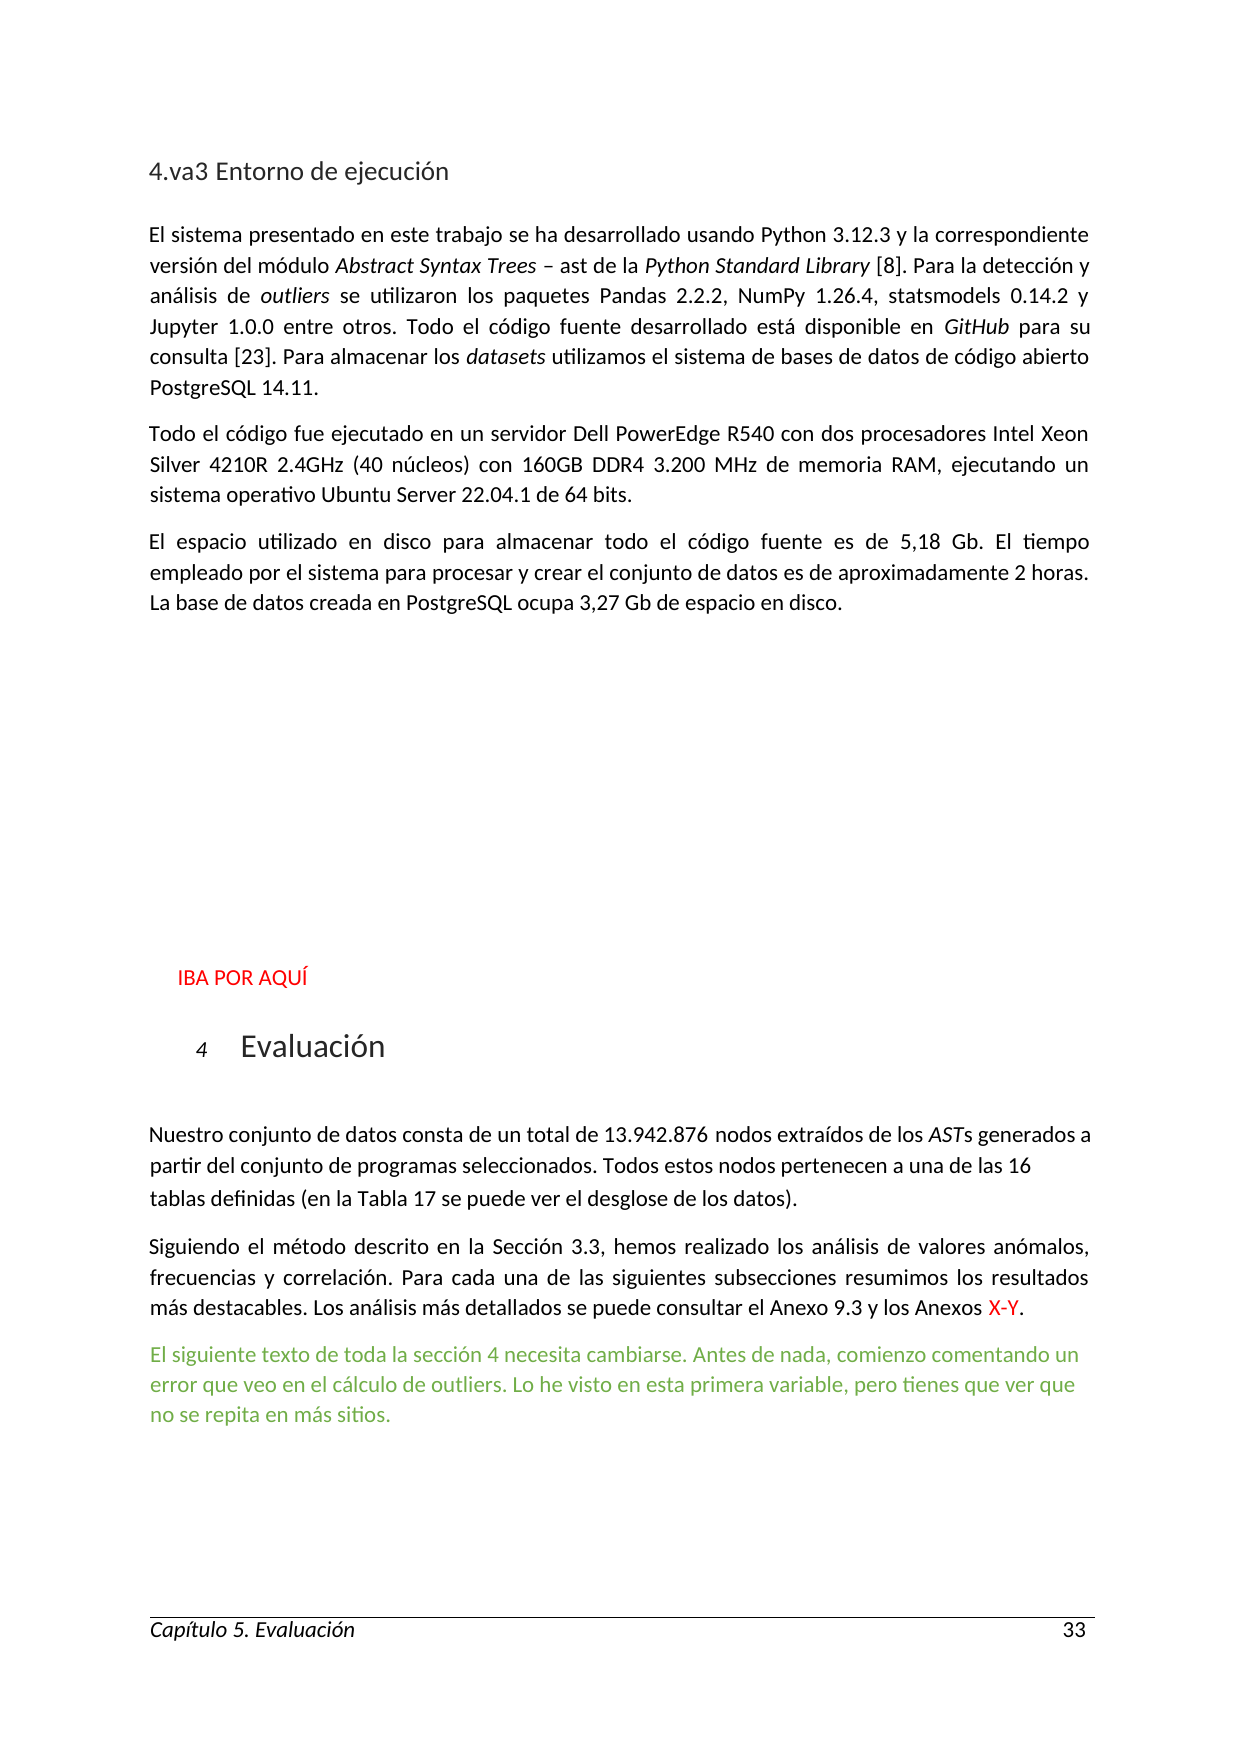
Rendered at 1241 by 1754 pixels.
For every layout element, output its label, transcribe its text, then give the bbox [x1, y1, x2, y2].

text Todo el código fue ejecutado en un servidor Dell PowerEdge R540 con dos procesadores Intel Xeon Silver 4210R 2.4GHz (40 núcleos) con 160GB DDR4 3.200 MHz de memoria RAM, ejecutando un sistema operativo Ubuntu Server 22.04.1 de 64 bits. [148, 419, 1091, 509]
list Evaluación [195, 1024, 1091, 1065]
text El sistema presentado en este trabajo se ha desarrollado usando Python 3.12.3 y la correspondiente versión del módulo Abstract Syntax Trees – ast de la Python Standard Library [8]. Para la detección y análisis de outliers se utilizaron los paquetes Pandas 2.2.2, NumPy 1.26.4, statsmodels 0.14.2 y Jupyter 1.0.0 entre otros. Todo el código fuente desarrollado está disponible en GitHub para su consulta [23]. Para almacenar los datasets utilizamos el sistema de bases de datos de código abierto PostgreSQL 14.11. [148, 220, 1091, 401]
text El espacio utilizado en disco para almacenar todo el código fuente es de 5,18 Gb. El tiempo empleado por el sistema para procesar y crear el conjunto de datos es de aproximadamente 2 horas. La base de datos creada en PostgreSQL ocupa 3,27 Gb de espacio en disco. [148, 527, 1091, 616]
text Siguiendo el método descrito en la Sección 3.3, hemos realizado los análisis de valores anómalos, frecuencias y correlación. Para cada una de las siguientes subsecciones resumimos los resultados más destacables. Los análisis más detallados se puede consultar el Anexo 9.3 y los Anexos X-Y. [148, 1232, 1091, 1322]
text Nuestro conjunto de datos consta de un total de 13.942.876 nodos extraídos de los ASTs generados a partir del conjunto de programas seleccionados. Todos estos nodos pertenecen a una de las 16 tablas definidas (en la Tabla 17 se puede ver el desglose de los datos). [148, 1120, 1092, 1213]
text 4.va3 Entorno de ejecución [148, 154, 1091, 187]
text IBA POR AQUÍ [177, 963, 1091, 992]
text El siguiente texto de toda la sección 4 necesita cambiarse. Antes de nada, comienzo comentando un error que veo en el cálculo de outliers. Lo he visto en esta primera variable, pero tienes que ver que no se repita en más sitios. [150, 1340, 1091, 1429]
